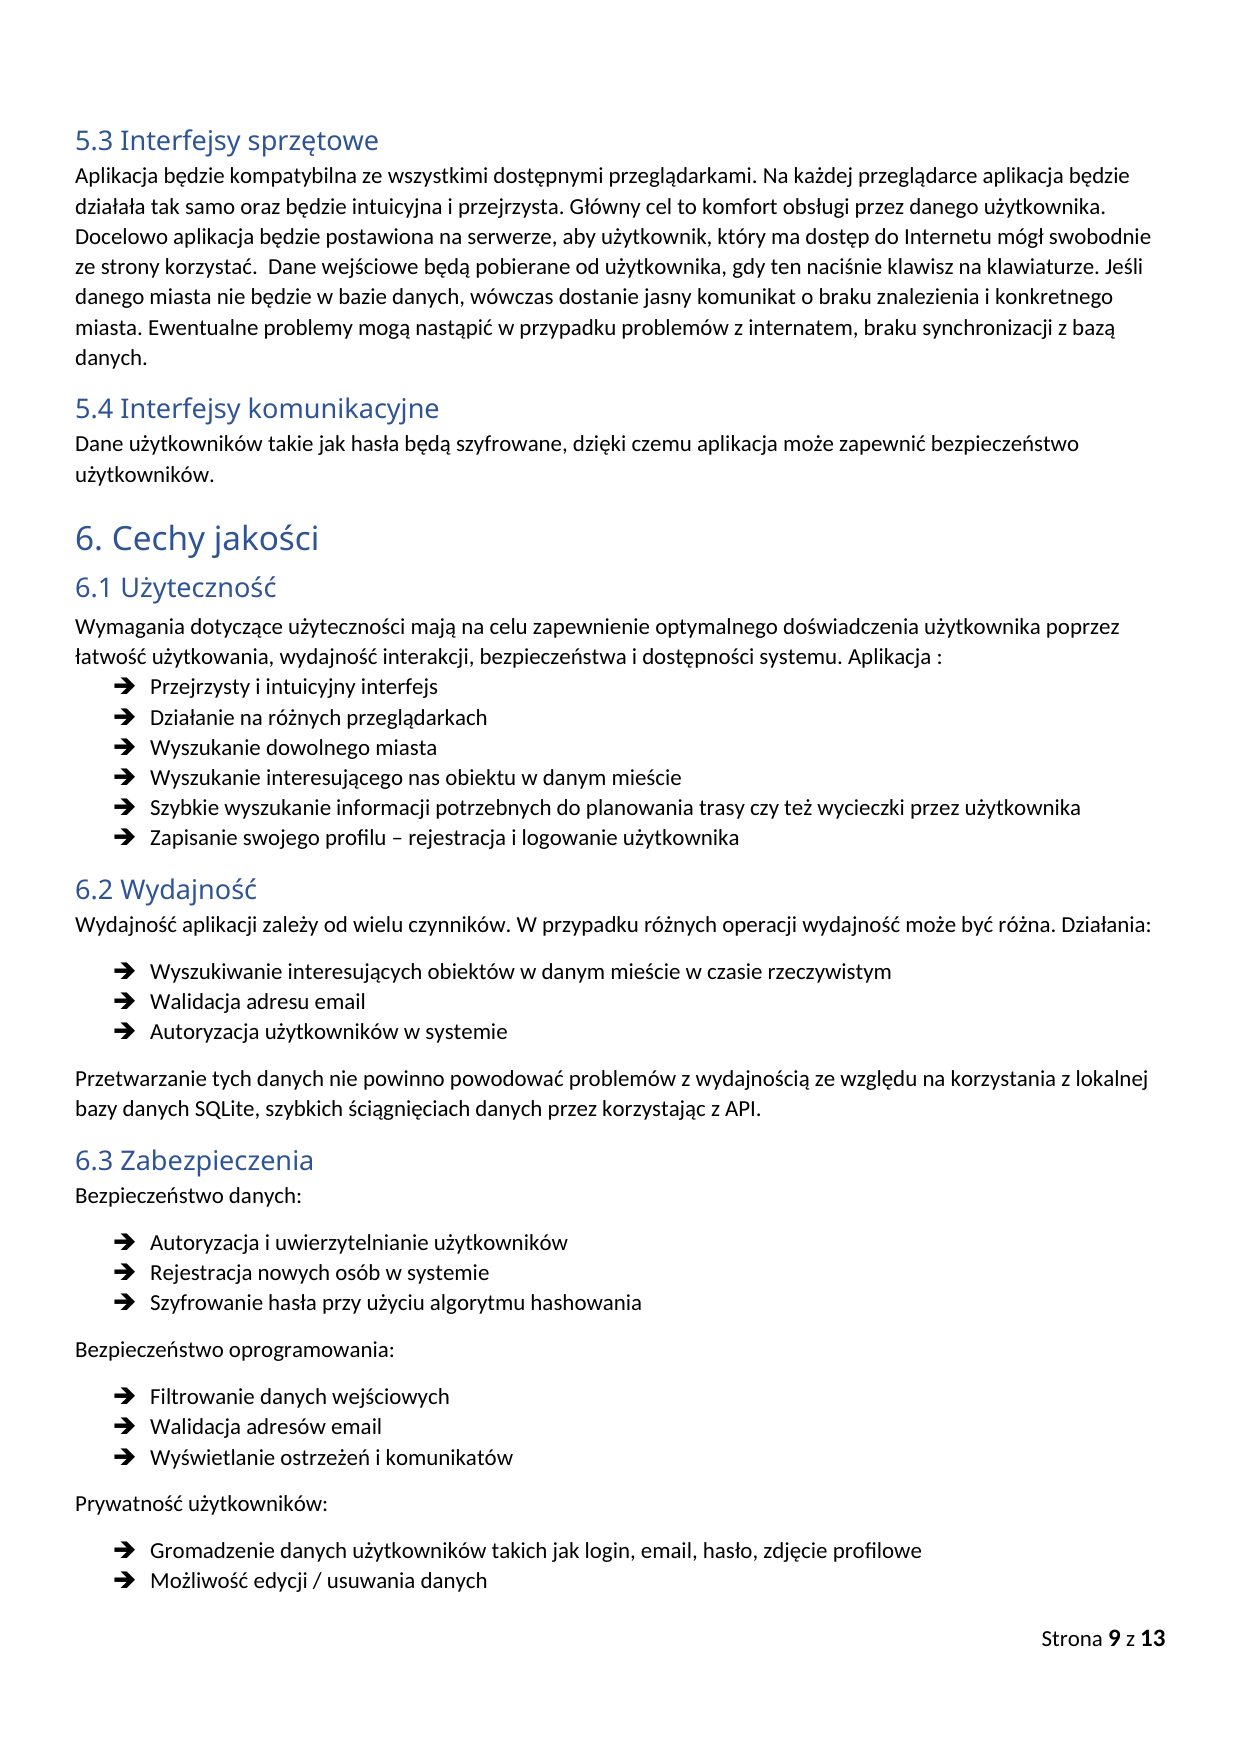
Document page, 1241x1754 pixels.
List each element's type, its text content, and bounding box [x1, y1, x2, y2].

subtitle 5.4 Interfejsy komunikacyjne [75, 390, 1165, 427]
list Filtrowanie danych wejściowych [112, 1382, 1165, 1410]
subtitle 6.1 Użyteczność [75, 568, 1165, 605]
list Szyfrowanie hasła przy użyciu algorytmu hashowania [112, 1288, 1165, 1317]
list Przejrzysty i intuicyjny interfejs [112, 672, 1165, 701]
text Przetwarzanie tych danych nie powinno powodować problemów z wydajnością ze względu na korzystania z lokalnej bazy danych SQLite, szybkich ściągnięciach danych przez korzystając z API. [75, 1064, 1165, 1123]
text Dane użytkowników takie jak hasła będą szyfrowane, dzięki czemu aplikacja może zapewnić bezpieczeństwo użytkowników. [75, 429, 1165, 488]
list Gromadzenie danych użytkowników takich jak login, email, hasło, zdjęcie profilowe [112, 1536, 1165, 1564]
text Aplikacja będzie kompatybilna ze wszystkimi dostępnymi przeglądarkami. Na każdej przeglądarce aplikacja będzie działała tak samo oraz będzie intuicyjna i przejrzysta. Główny cel to komfort obsługi przez danego użytkownika. Docelowo aplikacja będzie postawiona na serwerze, aby użytkownik, który ma dostęp do Internetu mógł swobodnie ze strony korzystać. Dane wejściowe będą pobierane od użytkownika, gdy ten naciśnie klawisz na klawiaturze. Jeśli danego miasta nie będzie w bazie danych, wówczas dostanie jasny komunikat o braku znalezienia i konkretnego miasta. Ewentualne problemy mogą nastąpić w przypadku problemów z internatem, braku synchronizacji z bazą danych. [75, 162, 1165, 371]
list Zapisanie swojego profilu – rejestracja i logowanie użytkownika [112, 823, 1165, 852]
text Bezpieczeństwo oprogramowania: [75, 1335, 1165, 1363]
list Wyszukiwanie interesujących obiektów w danym mieście w czasie rzeczywistym [112, 957, 1165, 985]
list Wyszukanie dowolnego miasta [112, 733, 1165, 761]
subtitle 6.3 Zabezpieczenia [75, 1141, 1165, 1178]
list Rejestracja nowych osób w systemie [112, 1258, 1165, 1286]
list Możliwość edycji / usuwania danych [112, 1567, 1165, 1595]
text Bezpieczeństwo danych: [75, 1181, 1165, 1209]
subtitle 6. Cechy jakości [75, 515, 1165, 560]
list Wyszukanie interesującego nas obiektu w danym mieście [112, 763, 1165, 791]
list Działanie na różnych przeglądarkach [112, 703, 1165, 731]
text Prywatność użytkowników: [75, 1489, 1165, 1518]
list Autoryzacja i uwierzytelnianie użytkowników [112, 1228, 1165, 1256]
list Autoryzacja użytkowników w systemie [112, 1017, 1165, 1046]
list Wyświetlanie ostrzeżeń i komunikatów [112, 1443, 1165, 1471]
subtitle 6.2 Wydajność [75, 870, 1165, 907]
subtitle 5.3 Interfejsy sprzętowe [75, 122, 1165, 159]
list Walidacja adresu email [112, 987, 1165, 1015]
subtitle Wymagania dotyczące użyteczności mają na celu zapewnienie optymalnego doświadczenia użytkownika poprzez łatwość użytkowania, wydajność interakcji, bezpieczeństwa i dostępności systemu. Aplikacja : [75, 612, 1165, 670]
list Walidacja adresów email [112, 1412, 1165, 1441]
text Wydajność aplikacji zależy od wielu czynników. W przypadku różnych operacji wydajność może być różna. Działania: [75, 910, 1165, 938]
list Szybkie wyszukanie informacji potrzebnych do planowania trasy czy też wycieczki przez użytkownika [112, 793, 1165, 821]
